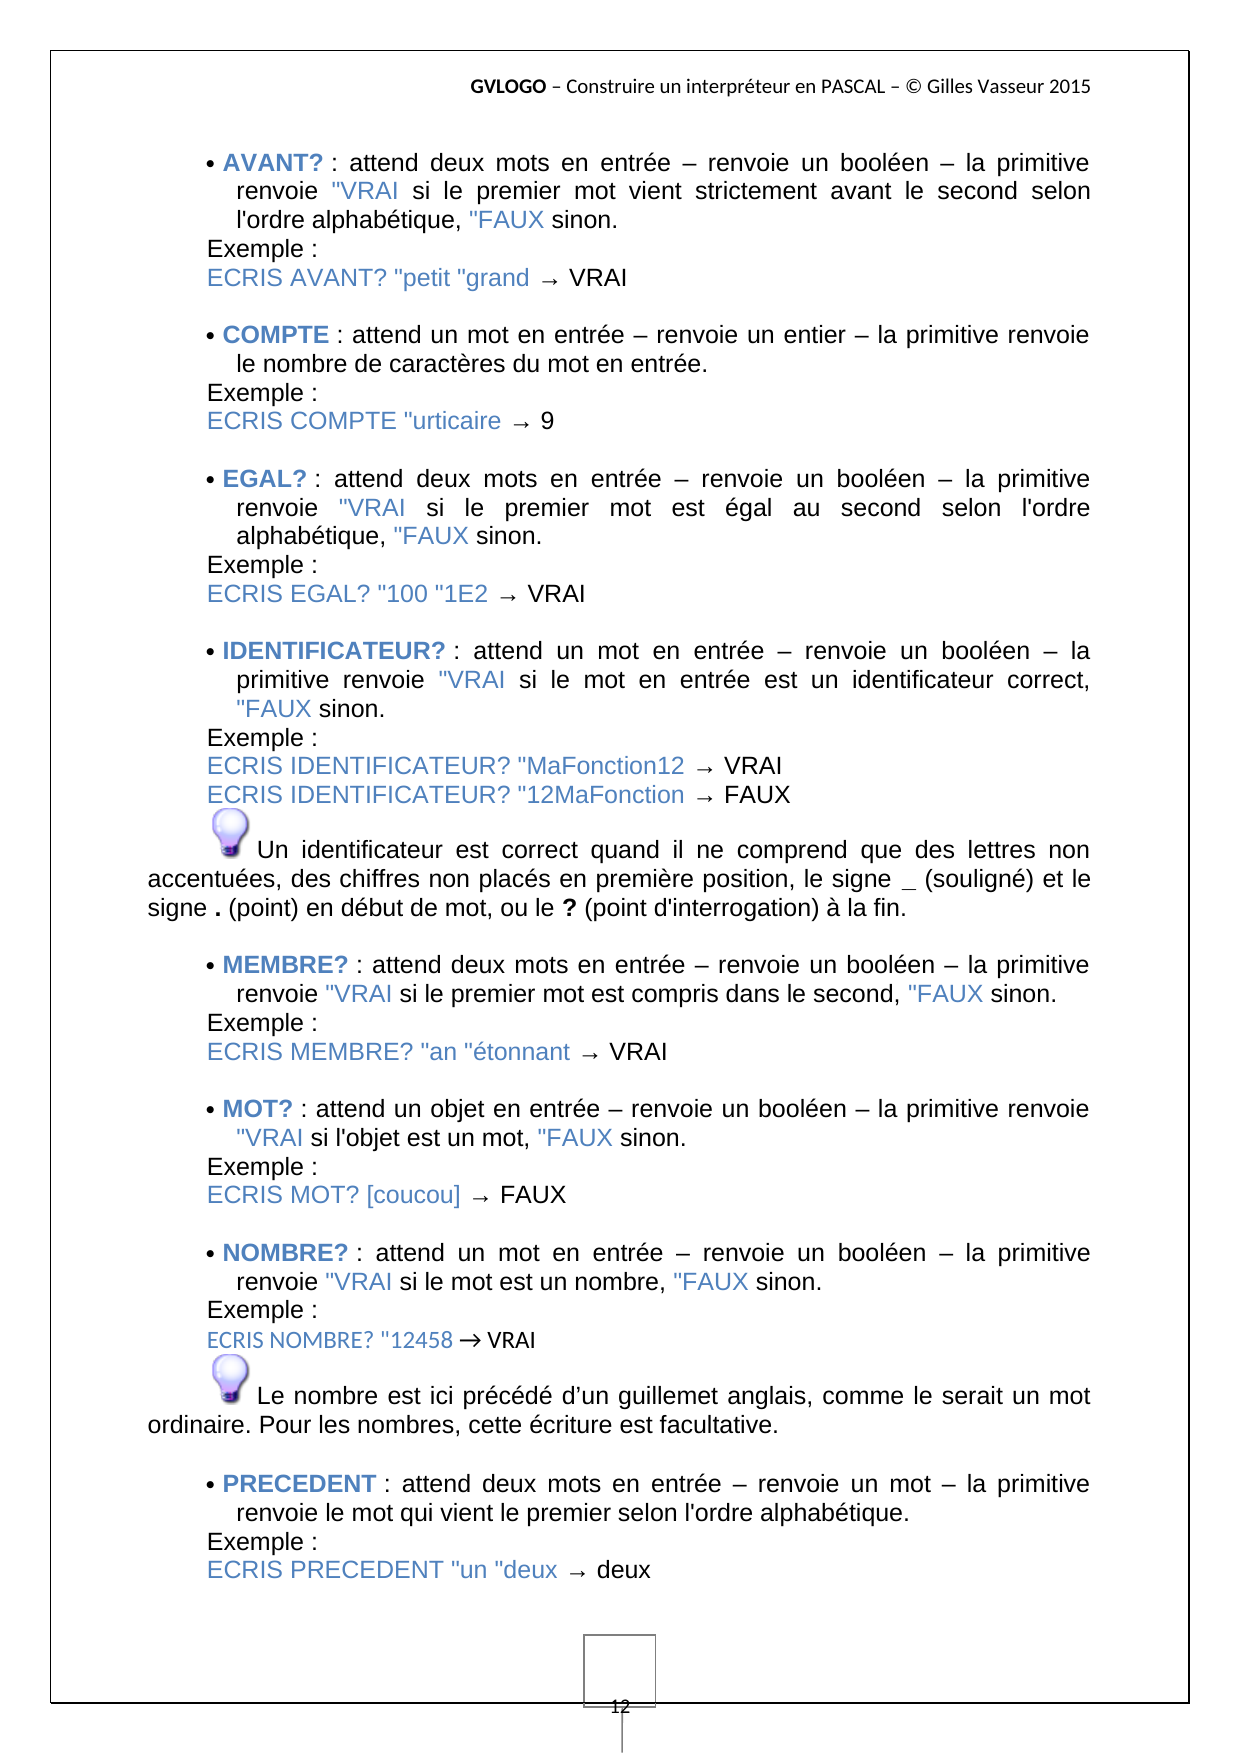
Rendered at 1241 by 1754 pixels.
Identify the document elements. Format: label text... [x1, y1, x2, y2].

text Exemple : [147, 550, 1092, 579]
text ECRIS MOT? [coucou] → FAUX [147, 1180, 1092, 1209]
text Exemple : [147, 234, 1092, 263]
picture [206, 808, 257, 859]
list IDENTIFICATEUR? : attend un mot en entrée – renvoie un booléen – la primitive renvoie "VRAI si le mot en entrée est un identificateur correct, "FAUX sinon. [207, 636, 1092, 723]
text Un identificateur est correct quand il ne comprend que des lettres non accentuées, des chiffres non placés en première position, le signe _ (souligné) et le signe . (point) en début de mot, ou le ? (point d'interrogation) à la fin. [147, 809, 1092, 922]
text ECRIS AVANT? "petit "grand → VRAI [147, 263, 1092, 291]
list COMPTE : attend un mot en entrée – renvoie un entier – la primitive renvoie le nombre de caractères du mot en entrée. [207, 320, 1092, 378]
text Exemple : [147, 1295, 1092, 1324]
text Exemple : [147, 1152, 1092, 1180]
picture [206, 1354, 257, 1405]
text ECRIS EGAL? "100 "1E2 → VRAI [147, 579, 1092, 608]
text Exemple : [147, 723, 1092, 751]
text ECRIS MEMBRE? "an "étonnant → VRAI [147, 1037, 1092, 1065]
list MOT? : attend un objet en entrée – renvoie un booléen – la primitive renvoie "VRAI si l'objet est un mot, "FAUX sinon. [207, 1094, 1092, 1152]
list AVANT? : attend deux mots en entrée – renvoie un booléen – la primitive renvoie "VRAI si le premier mot vient strictement avant le second selon l'ordre alphabétique, "FAUX sinon. [207, 148, 1092, 234]
text Exemple : [147, 1527, 1092, 1556]
list NOMBRE? : attend un mot en entrée – renvoie un booléen – la primitive renvoie "VRAI si le mot est un nombre, "FAUX sinon. [207, 1238, 1092, 1295]
list MEMBRE? : attend deux mots en entrée – renvoie un booléen – la primitive renvoie "VRAI si le premier mot est compris dans le second, "FAUX sinon. [207, 950, 1092, 1008]
list PRECEDENT : attend deux mots en entrée – renvoie un mot – la primitive renvoie le mot qui vient le premier selon l'ordre alphabétique. [207, 1469, 1092, 1527]
text ECRIS COMPTE "urticaire → 9 [147, 406, 1092, 435]
text Exemple : [147, 378, 1092, 406]
text ECRIS IDENTIFICATEUR? "MaFonction12 → VRAI [147, 751, 1092, 780]
text Le nombre est ici précédé d’un guillemet anglais, comme le serait un mot ordinaire. Pour les nombres, cette écriture est facultative. [147, 1355, 1092, 1439]
list EGAL? : attend deux mots en entrée – renvoie un booléen – la primitive renvoie "VRAI si le premier mot est égal au second selon l'ordre alphabétique, "FAUX sinon. [207, 464, 1092, 550]
text ECRIS NOMBRE? "12458 → VRAI [147, 1324, 1092, 1355]
text ECRIS PRECEDENT "un "deux → deux [147, 1556, 1092, 1584]
text Exemple : [147, 1008, 1092, 1037]
text ECRIS IDENTIFICATEUR? "12MaFonction → FAUX [147, 780, 1092, 809]
